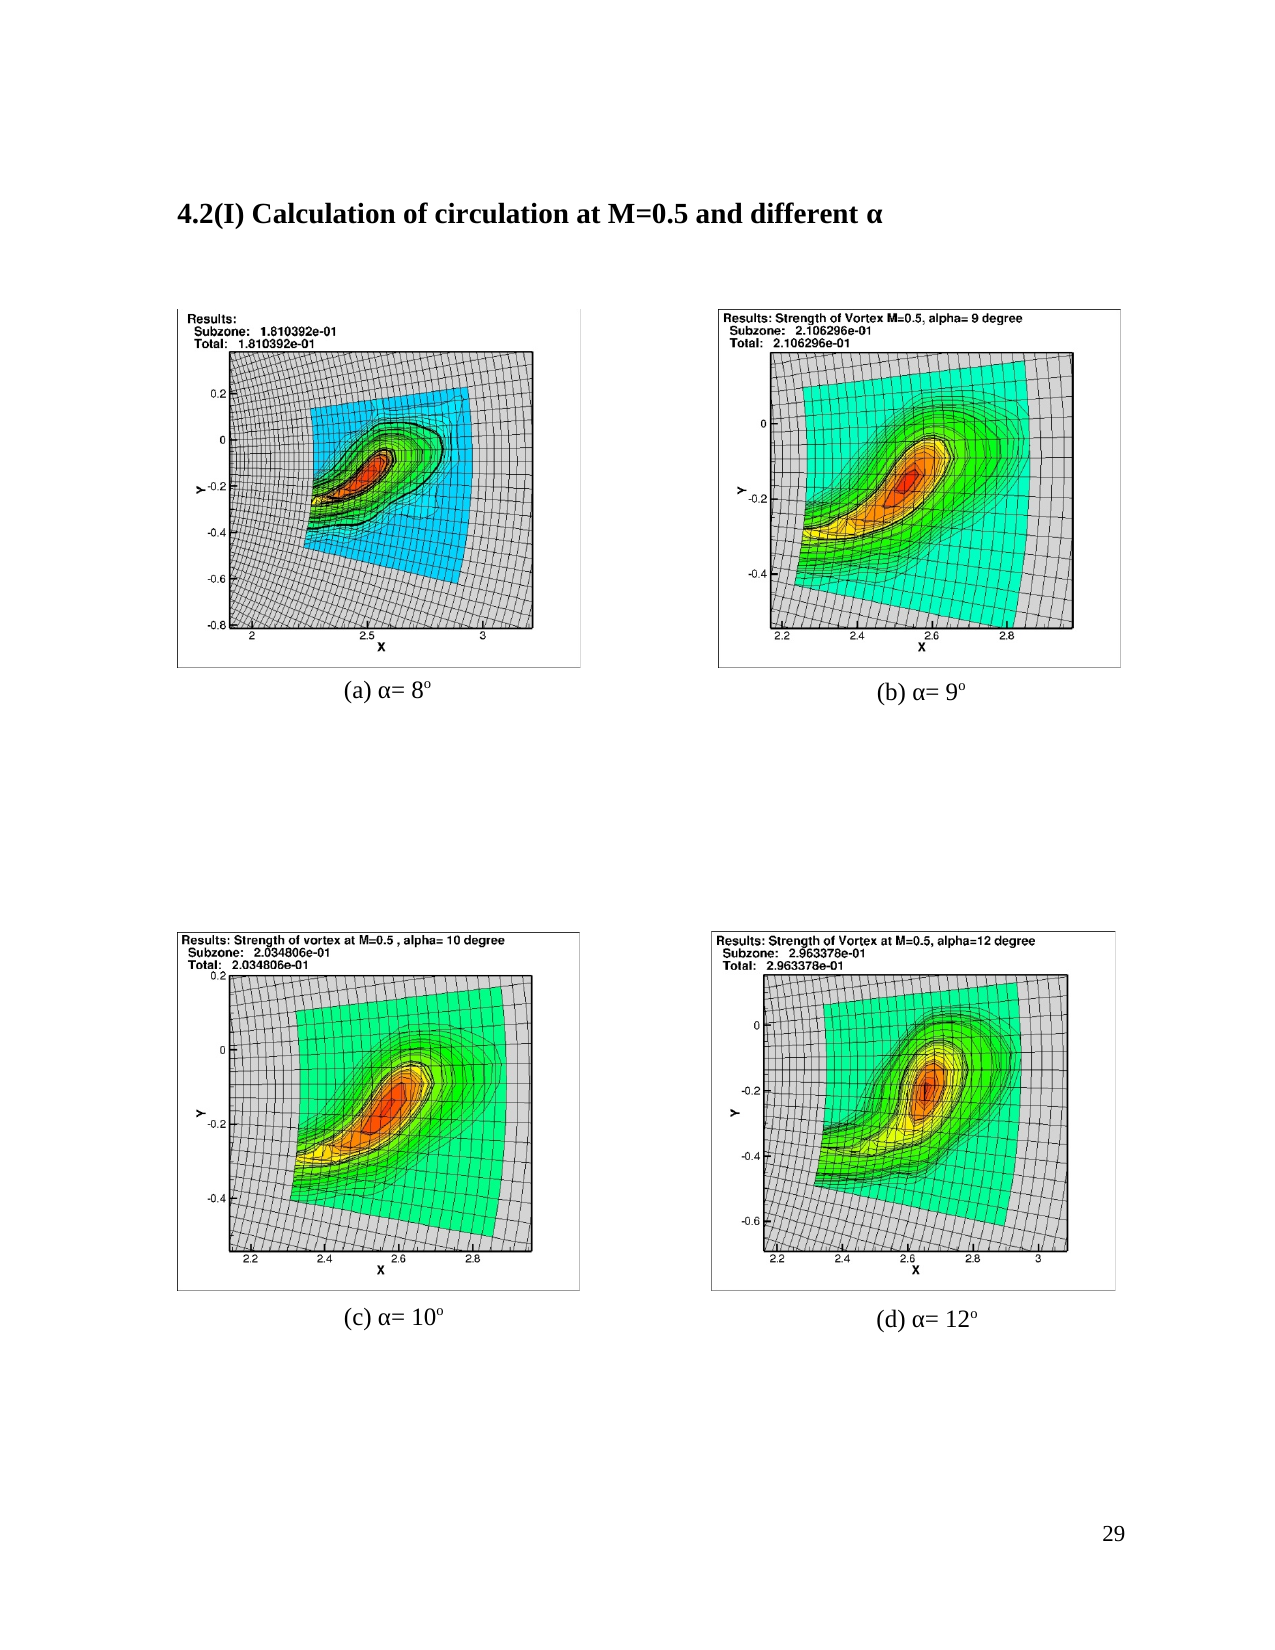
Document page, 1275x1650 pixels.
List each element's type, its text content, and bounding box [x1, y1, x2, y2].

picture [711, 931, 1116, 1291]
picture [177, 309, 581, 668]
picture [177, 932, 580, 1291]
picture [718, 309, 1121, 668]
text 4.2(I) Calculation of circulation at M=0.5 and different α [177, 196, 1122, 230]
